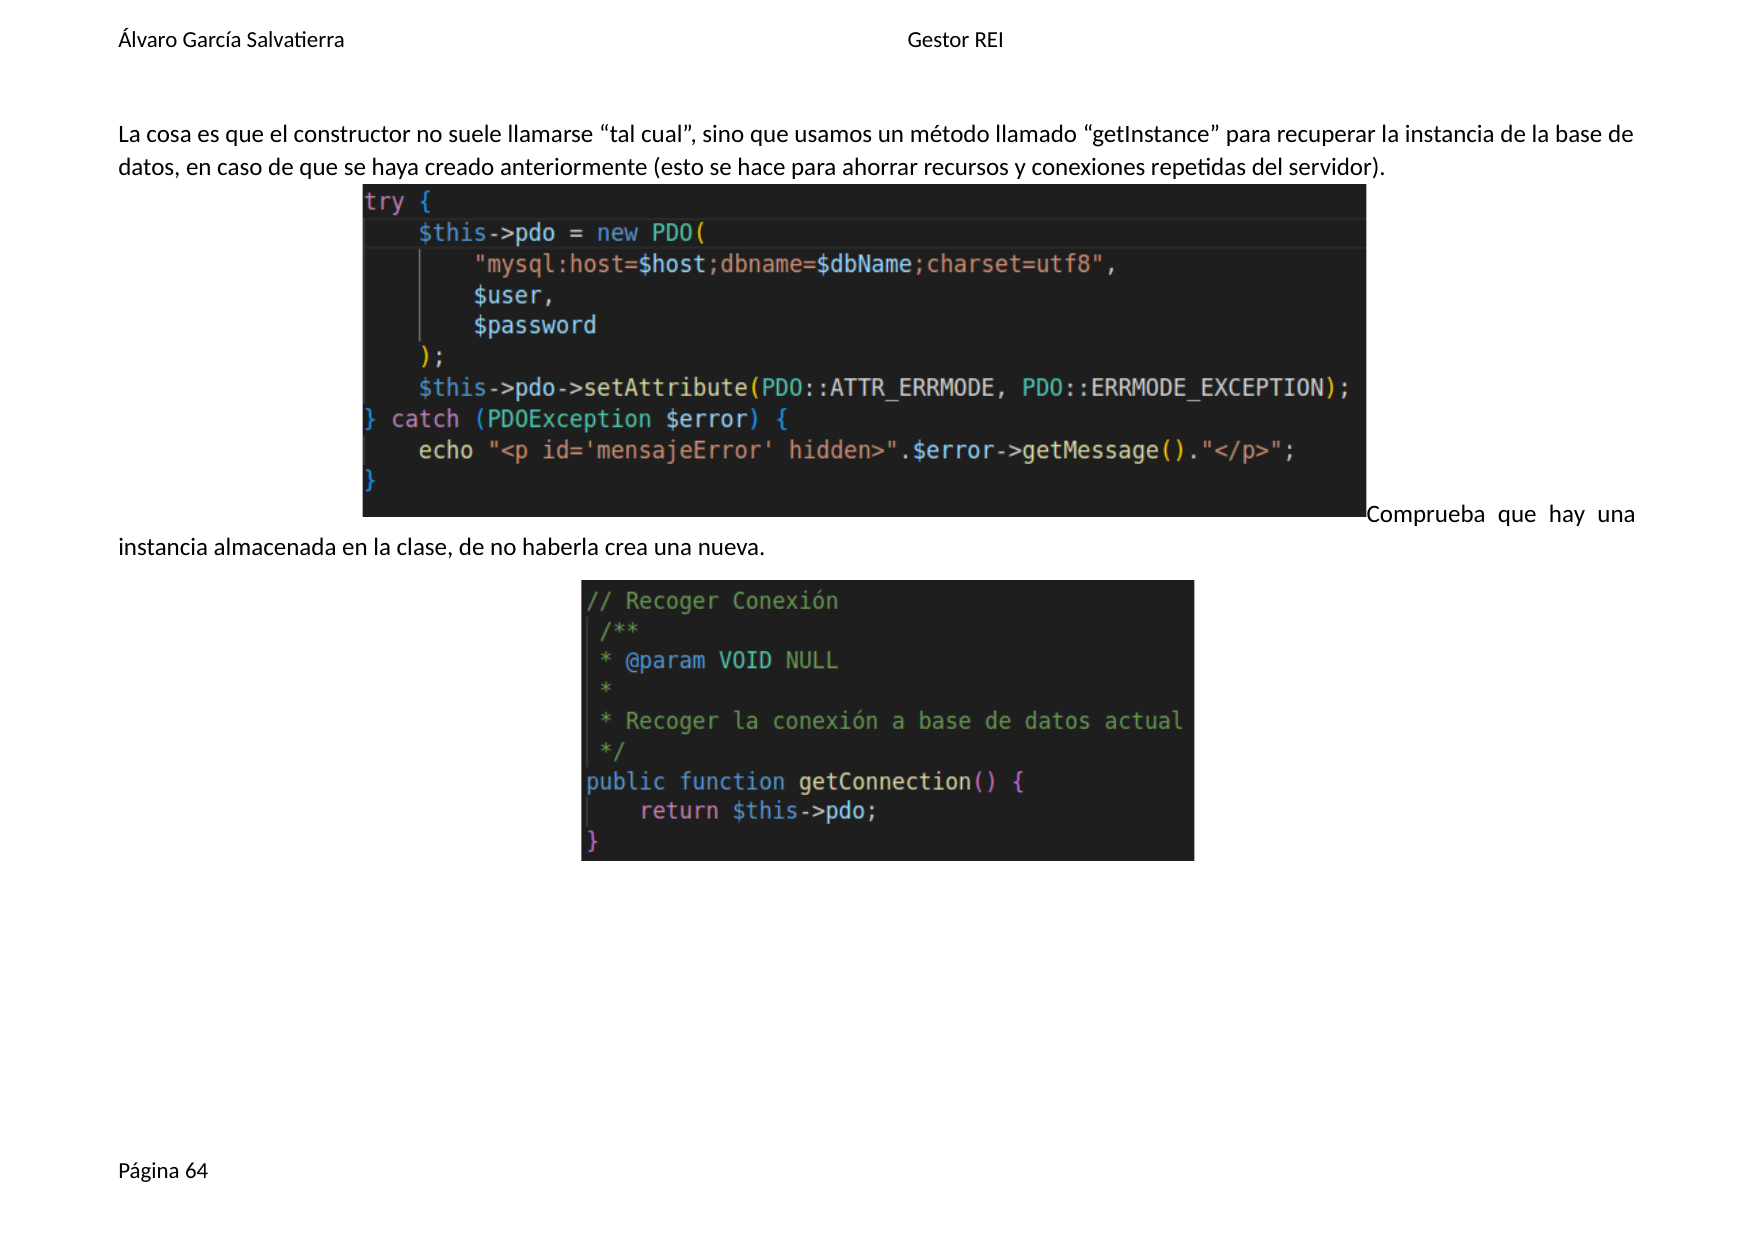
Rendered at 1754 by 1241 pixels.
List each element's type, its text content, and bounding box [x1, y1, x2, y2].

text Comprueba que hay una instancia almacenada en la clase, de no haberla crea una nueva. [118, 498, 1636, 562]
text La cosa es que el constructor no suele llamarse “tal cual”, sino que usamos un método llamado “getInstance” para recuperar la instancia de la base de datos, en caso de que se haya creado anteriormente (esto se hace para ahorrar recursos y conexiones repetidas del servidor). [118, 118, 1636, 182]
picture [581, 580, 1195, 861]
picture [362, 184, 1367, 517]
